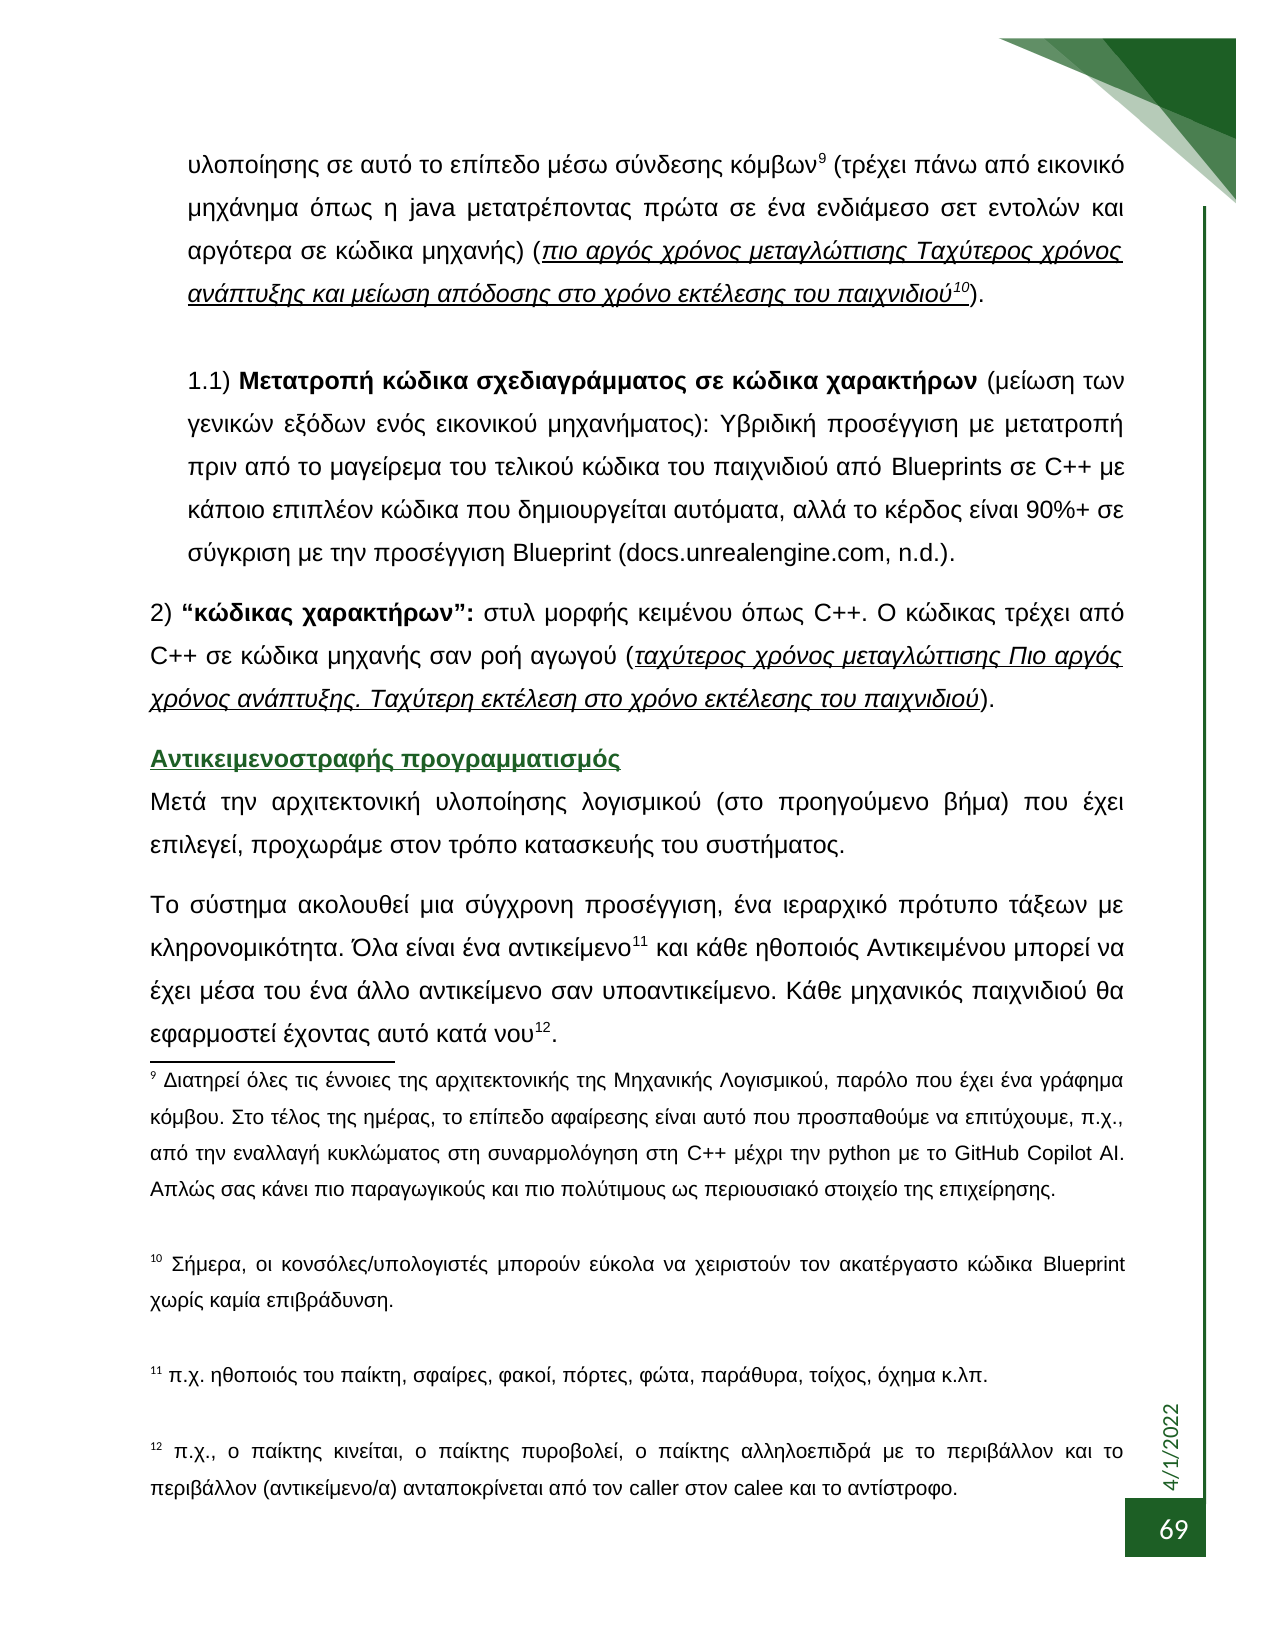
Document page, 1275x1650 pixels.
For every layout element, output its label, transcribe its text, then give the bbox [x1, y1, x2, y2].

text Το σύστημα ακολουθεί μια σύγχρονη προσέγγιση, ένα ιεραρχικό πρότυπο τάξεων με κληρονομικότητα. Όλα είναι ένα αντικείμενο και κάθε ηθοποιός Αντικειμένου μπορεί να έχει μέσα του ένα άλλο αντικείμενο σαν υποαντικείμενο. Κάθε μηχανικός παιχνιδιού θα εφαρμοστεί έχοντας αυτό κατά νου. [150, 890, 1125, 1048]
picture [997, 38, 1236, 204]
text Μετά την αρχιτεκτονική υλοποίησης λογισμικού (στο προηγούμενο βήμα) που έχει επιλεγεί, προχωράμε στον τρόπο κατασκευής του συστήματος. [150, 787, 1125, 859]
subtitle Αντικειμενοστραφής προγραμματισμός [150, 744, 1125, 773]
text 2) “κώδικας χαρακτήρων”: στυλ μορφής κειμένου όπως C++. Ο κώδικας τρέχει από C++ σε κώδικα μηχανής σαν ροή αγωγού (ταχύτερος χρόνος μεταγλώττισης Πιο αργός χρόνος ανάπτυξης. Ταχύτερη εκτέλεση στο χρόνο εκτέλεσης του παιχνιδιού). [150, 598, 1125, 713]
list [150, 150, 1125, 308]
list 1.1) Μετατροπή κώδικα σχεδιαγράμματος σε κώδικα χαρακτήρων (μείωση των γενικών εξόδων ενός εικονικού μηχανήματος): Υβριδική προσέγγιση με μετατροπή πριν από το μαγείρεμα του τελικού κώδικα του παιχνιδιού από Blueprints σε C++ με κάποιο επιπλέον κώδικα που δημιουργείται αυτόματα, αλλά το κέρδος είναι 90%+ σε σύγκριση με την προσέγγιση Blueprint . [187, 366, 1125, 567]
